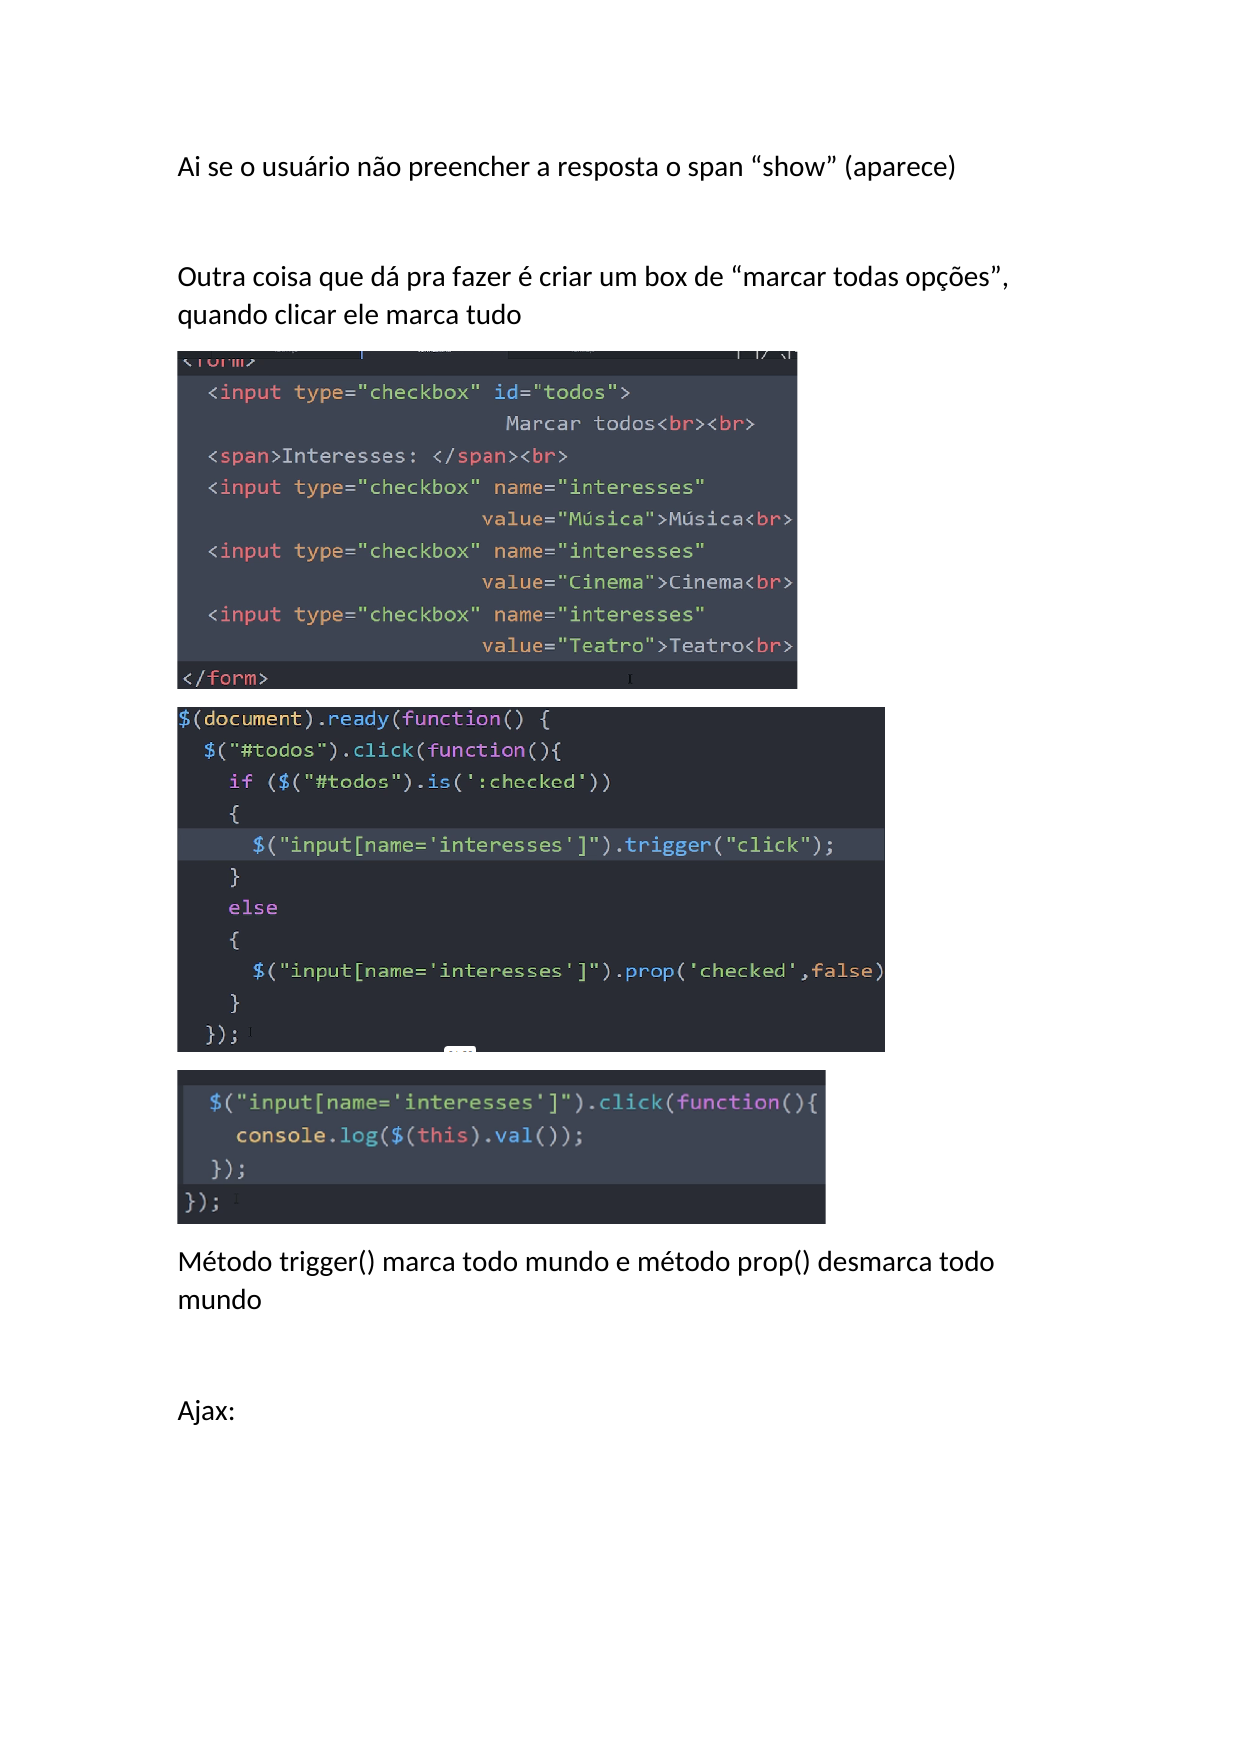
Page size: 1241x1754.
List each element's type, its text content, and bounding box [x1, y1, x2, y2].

text Método trigger() marca todo mundo e método prop() desmarca todo mundo [177, 1243, 1063, 1317]
picture [177, 1070, 826, 1224]
text Outra coisa que dá pra fazer é criar um box de “marcar todas opções”, quando clicar ele marca tudo [177, 258, 1063, 332]
picture [177, 707, 885, 1052]
picture [177, 351, 798, 689]
text Ai se o usuário não preencher a resposta o span “show” (aparece) [177, 148, 1063, 183]
text Ajax: [177, 1392, 1063, 1427]
